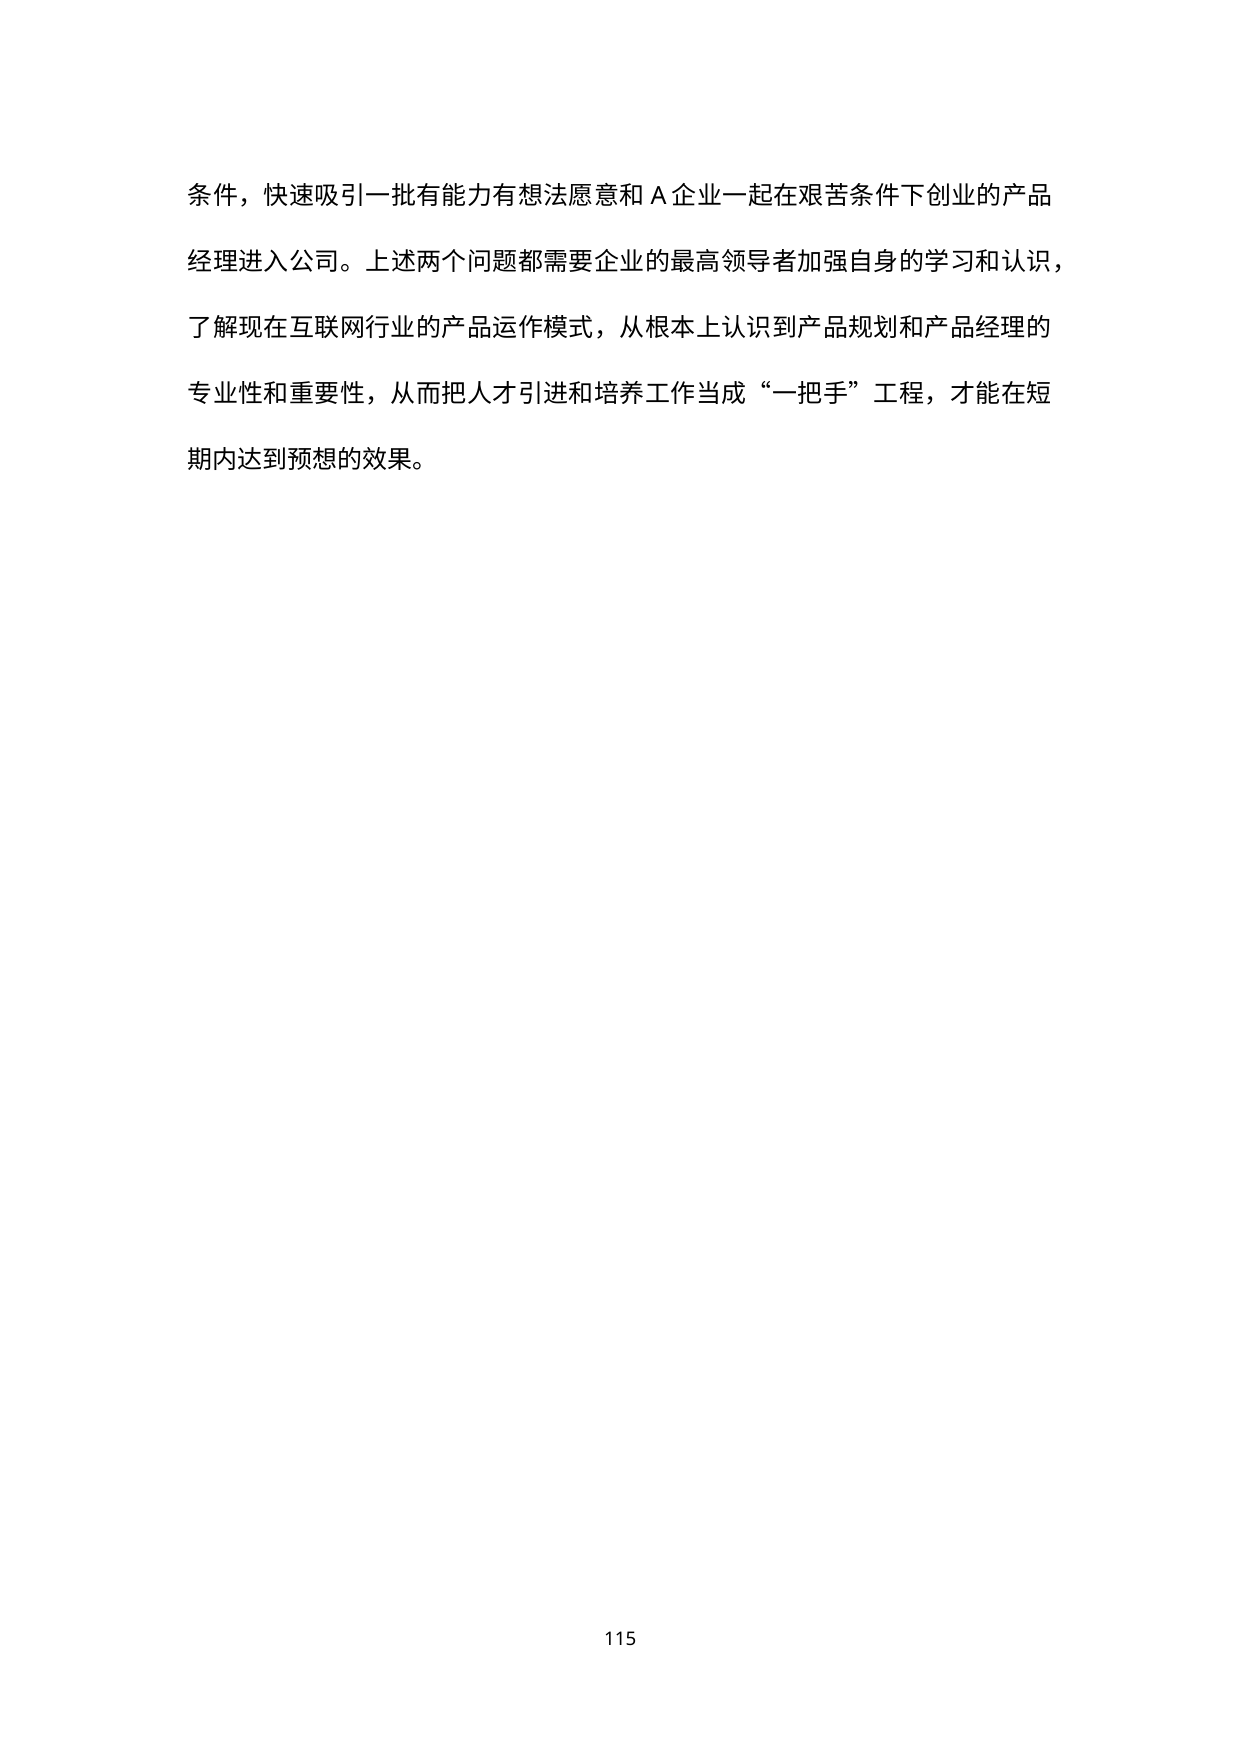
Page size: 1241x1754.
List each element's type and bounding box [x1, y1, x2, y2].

text [187, 172, 1053, 480]
